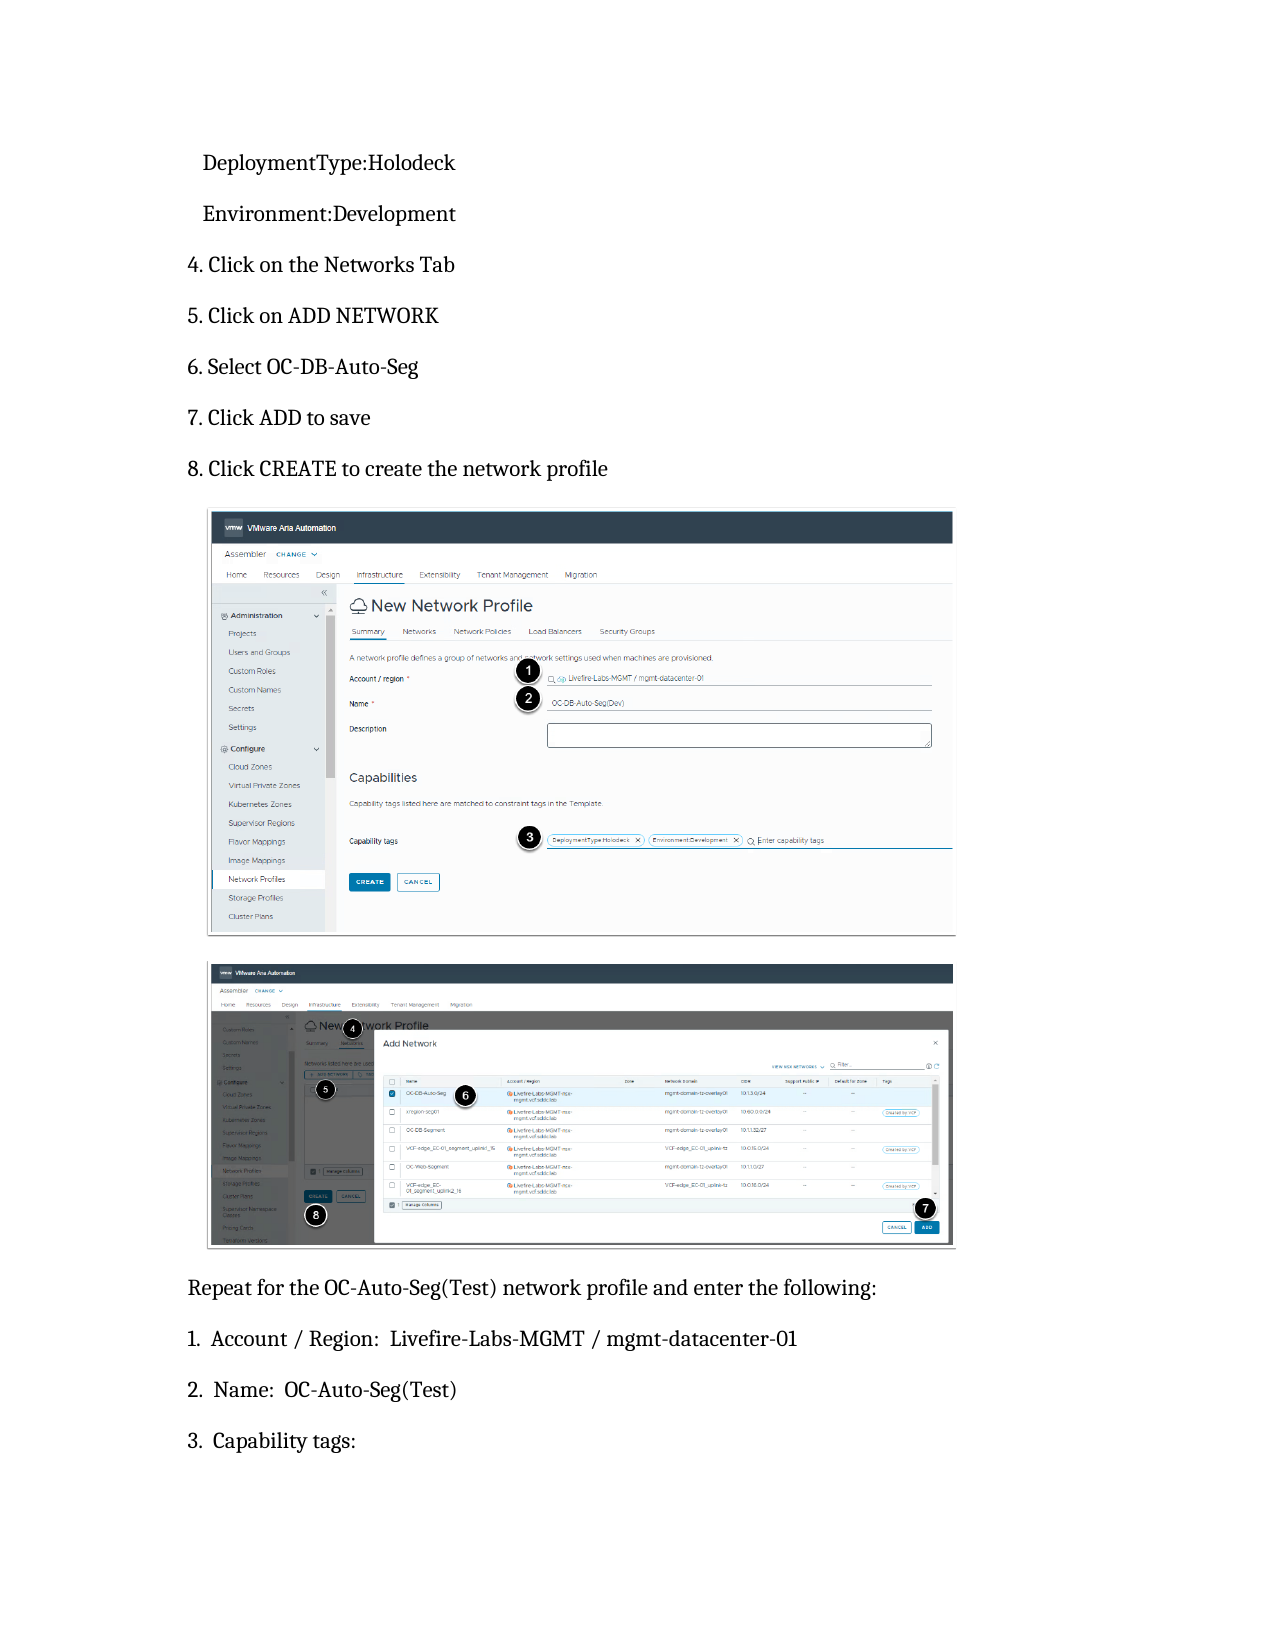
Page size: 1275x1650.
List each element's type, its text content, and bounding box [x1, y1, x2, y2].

text 4. Click on the Networks Tab [187, 252, 1087, 278]
text DeploymentType:Holodeck [187, 150, 1087, 176]
text Repeat for the OC-Auto-Seg(Test) network profile and enter the following: [187, 1274, 1087, 1301]
text 3. Capability tags: [187, 1427, 1087, 1454]
text 1. Account / Region: Livefire-Labs-MGMT / mgmt-datacenter-01 [187, 1325, 1087, 1352]
text 5. Click on ADD NETWORK [187, 303, 1087, 329]
picture [206, 507, 957, 937]
text 7. Click ADD to save [187, 405, 1087, 432]
picture [206, 961, 957, 1250]
text Environment:Development [187, 201, 1087, 227]
text 2. Name: OC-Auto-Seg(Test) [187, 1376, 1087, 1403]
text 8. Click CREATE to create the network profile [187, 456, 1087, 483]
text 6. Select OC-DB-Auto-Seg [187, 354, 1087, 381]
